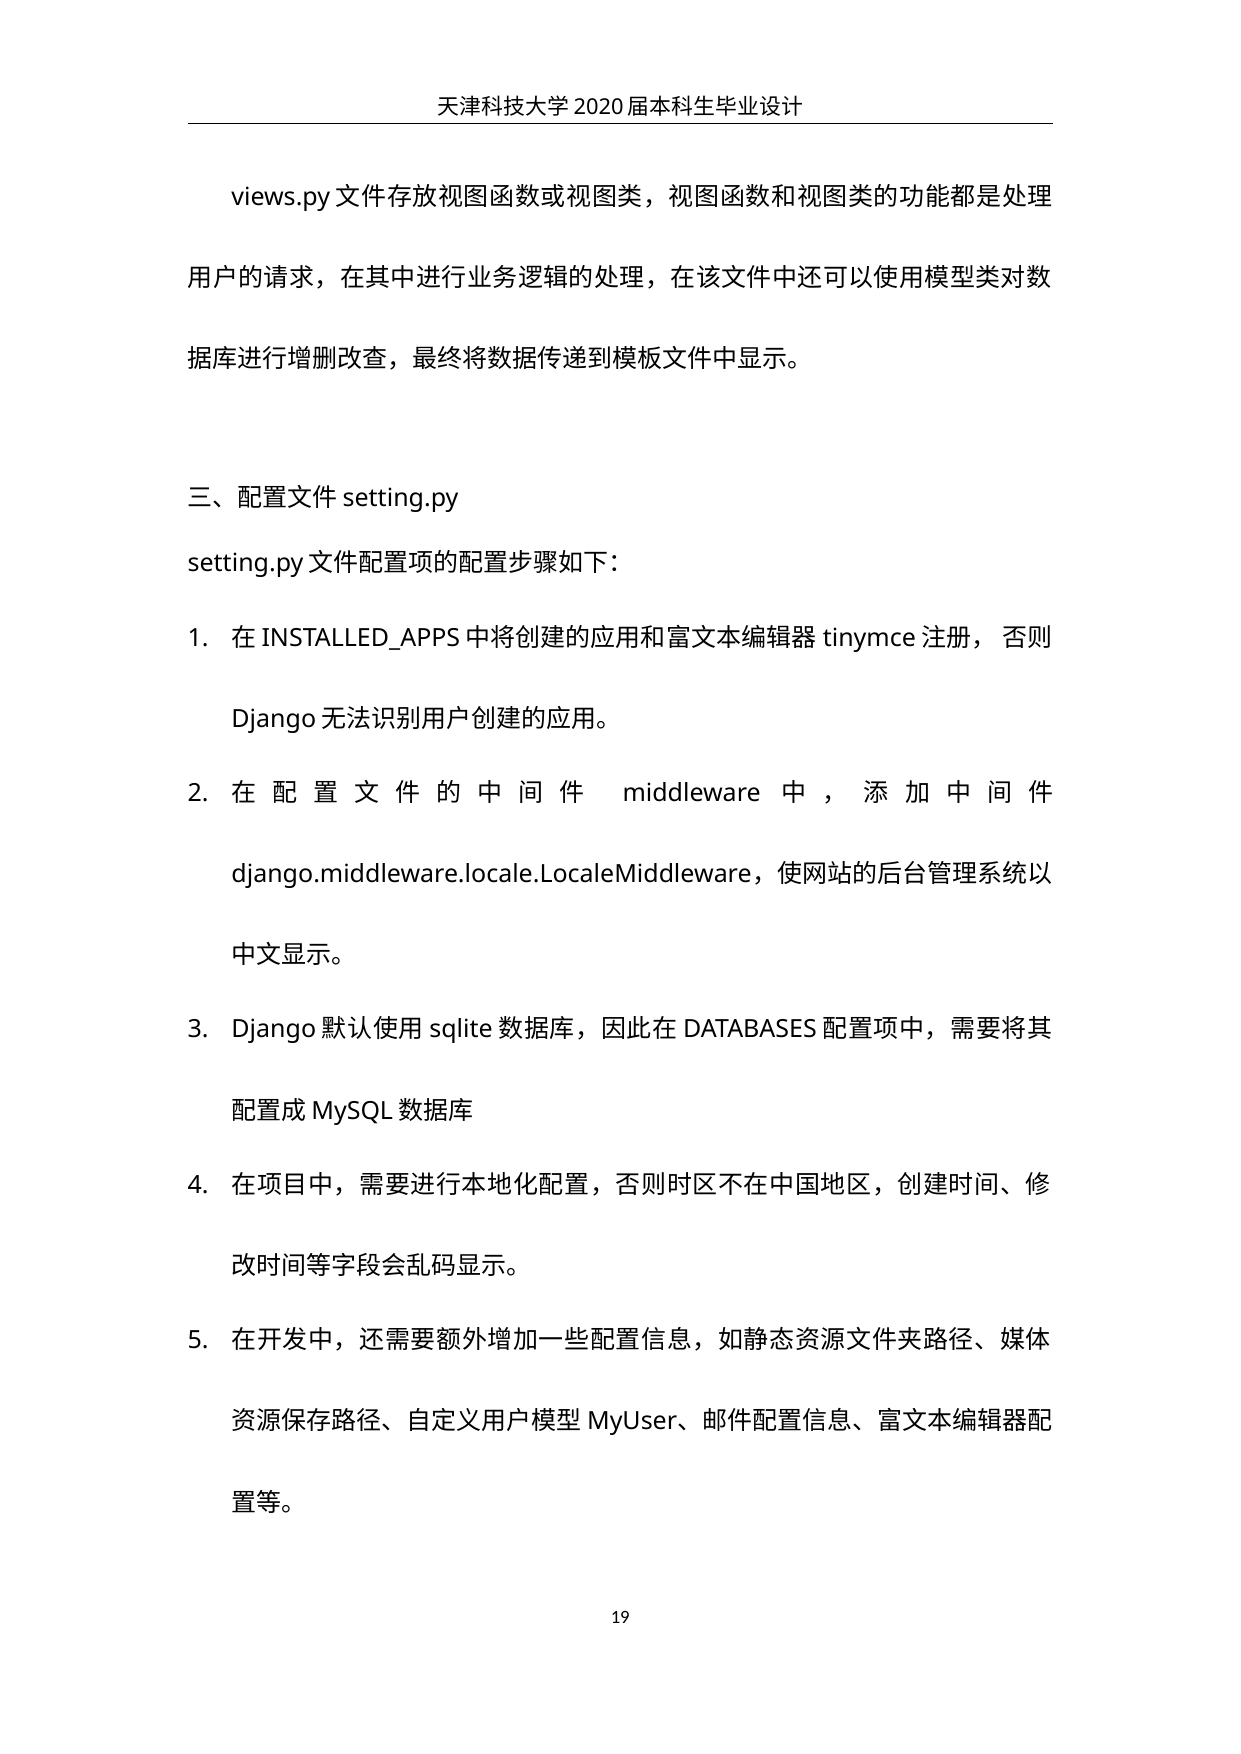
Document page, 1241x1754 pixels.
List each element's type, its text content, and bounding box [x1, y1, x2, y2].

list Django默认使用sqlite数据库，因此在DATABASES配置项中，需要将其配置成MySQL数据库 [187, 994, 1053, 1141]
text views.py文件存放视图函数或视图类，视图函数和视图类的功能都是处理用户的请求，在其中进行业务逻辑的处理，在该文件中还可以使用模型类对数据库进行增删改查，最终将数据传递到模板文件中显示。 [187, 162, 1053, 389]
list 在项目中，需要进行本地化配置，否则时区不在中国地区，创建时间、修改时间等字段会乱码显示。 [187, 1150, 1053, 1296]
list 在INSTALLED_APPS中将创建的应用和富文本编辑器tinymce注册， 否则Django无法识别用户创建的应用。 [187, 603, 1053, 749]
text 三、配置文件setting.py [187, 463, 1053, 528]
list 在配置文件的中间件 middleware中，添加中间件 django.middleware.locale.LocaleMiddleware，使网站的后台管理系统以中文显示。 [187, 758, 1053, 985]
list 在开发中，还需要额外增加一些配置信息，如静态资源文件夹路径、媒体资源保存路径、自定义用户模型MyUser、邮件配置信息、富文本编辑器配置等。 [187, 1305, 1053, 1533]
text setting.py文件配置项的配置步骤如下： [187, 528, 1053, 593]
